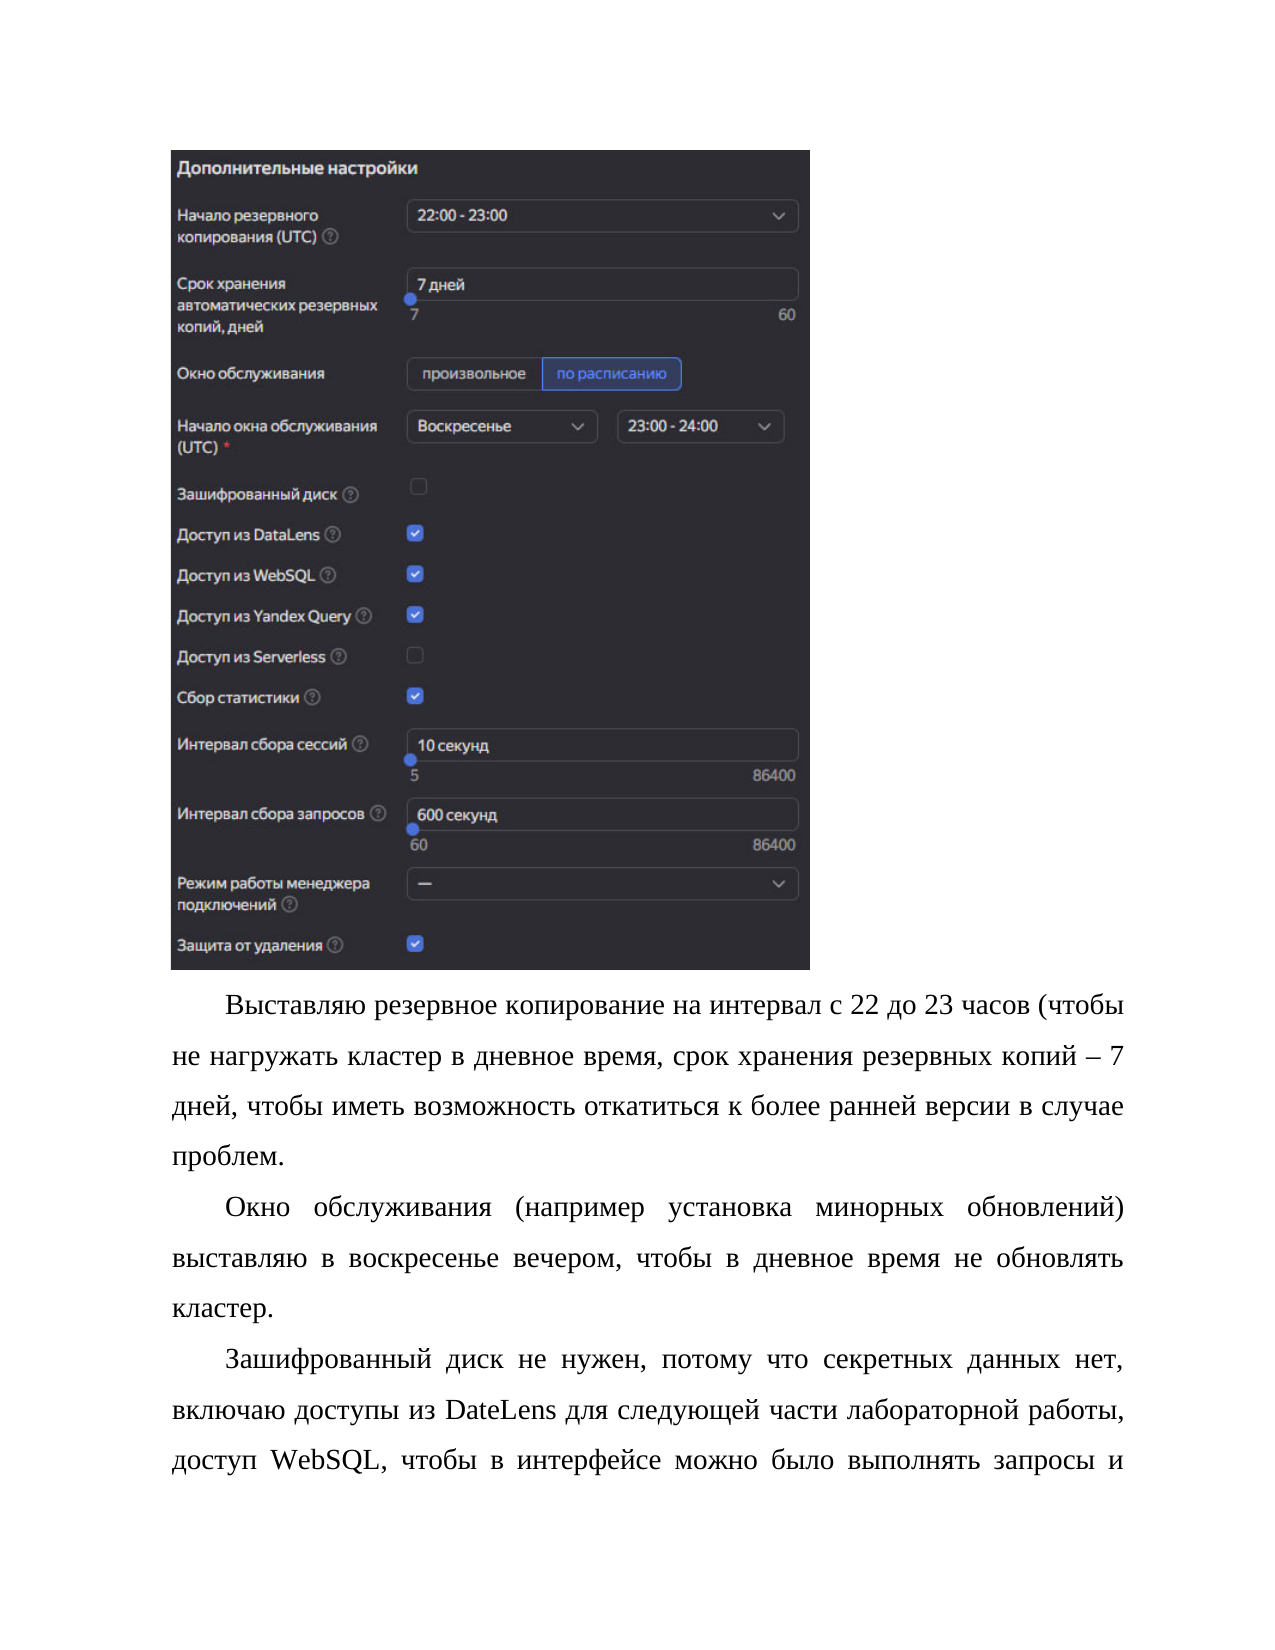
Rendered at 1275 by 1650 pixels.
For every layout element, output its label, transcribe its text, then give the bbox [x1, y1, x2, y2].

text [172, 1342, 1125, 1476]
text Окно обслуживания (например установка минорных обновлений) выставляю в воскресенье вечером, чтобы в дневное время не обновлять кластер. [172, 1189, 1125, 1324]
picture [170, 150, 810, 970]
text Выставляю резервное копирование на интервал с 22 до 23 часов (чтобы не нагружать кластер в дневное время, срок хранения резервных копий – 7 дней, чтобы иметь возможность откатиться к более ранней версии в случае проблем. [172, 987, 1125, 1172]
